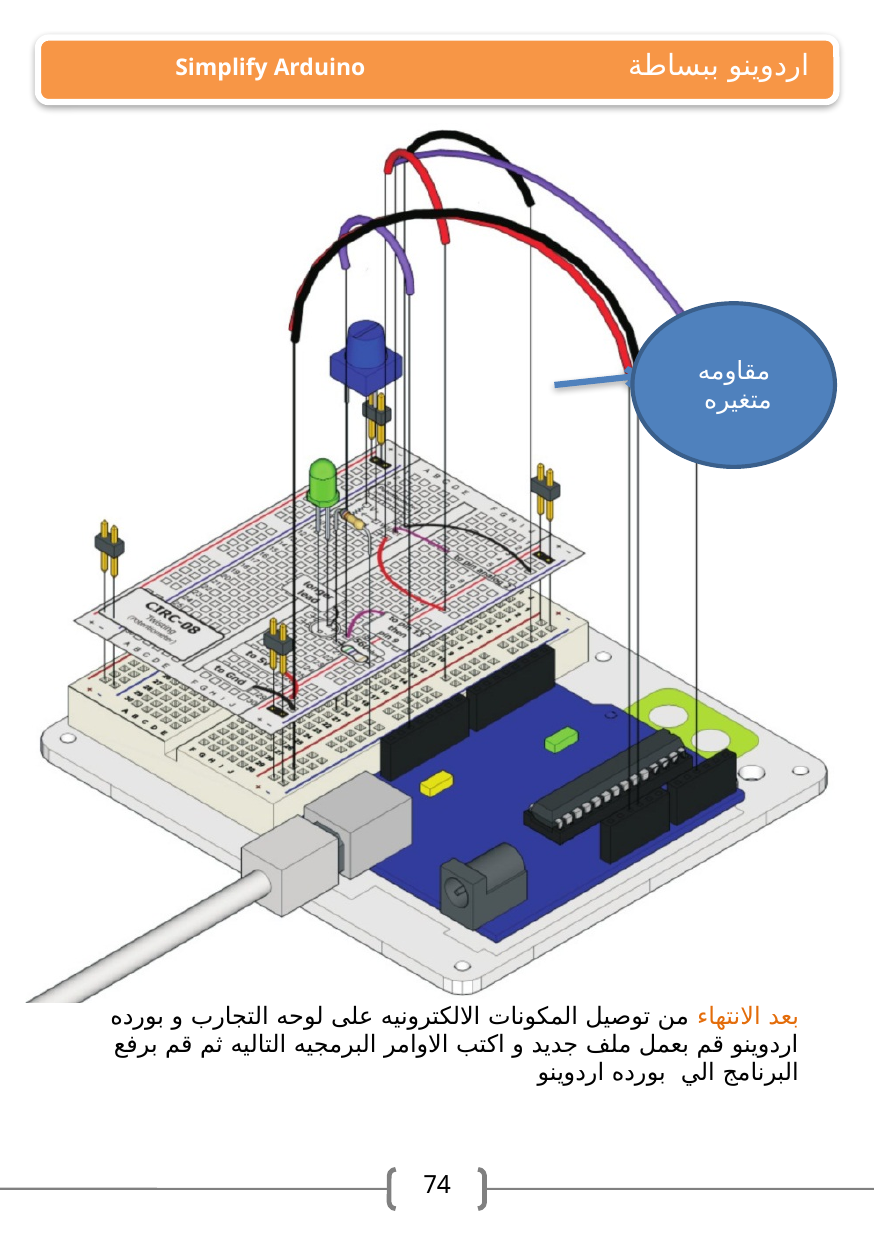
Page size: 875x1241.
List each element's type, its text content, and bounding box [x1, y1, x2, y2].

text بعد الانتهاء من توصيل المكونات الالكترونيه على لوحه التجارب و بورده اردوينو قم بعمل ملف جديد و اكتب الاوامر البرمجيه التاليه ثم قم برفع البرنامج الي بورده اردوينو [75, 1003, 799, 1086]
picture [25, 123, 846, 1003]
